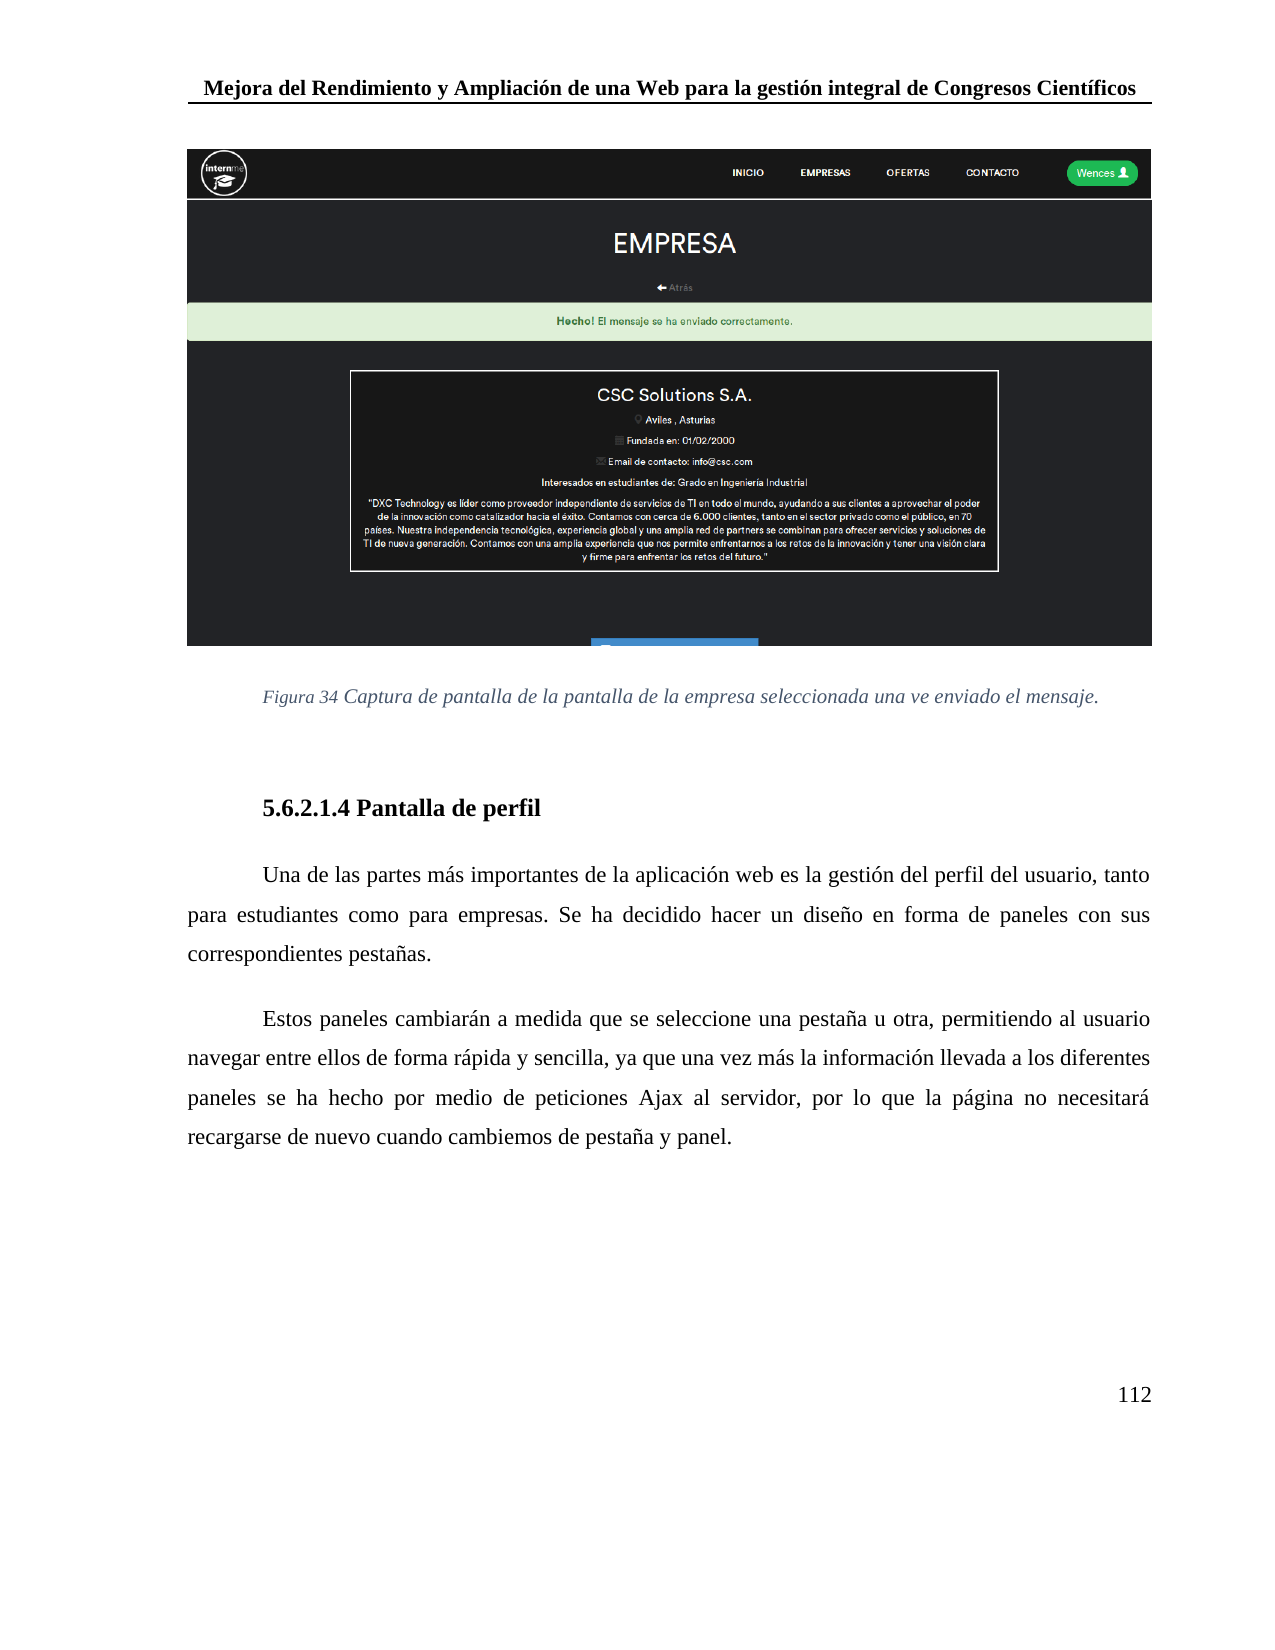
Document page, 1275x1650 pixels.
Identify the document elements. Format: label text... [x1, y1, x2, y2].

text Una de las partes más importantes de la aplicación web es la gestión del perfil del usuario, tanto para estudiantes como para empresas. Se ha decidido hacer un diseño en forma de paneles con sus correspondientes pestañas. [187, 861, 1152, 967]
subtitle 5.6.2.1.4 Pantalla de perfil [187, 793, 1152, 822]
text Estos paneles cambiarán a medida que se seleccione una pestaña u otra, permitiendo al usuario navegar entre ellos de forma rápida y sencilla, ya que una vez más la información llevada a los diferentes paneles se ha hecho por medio de peticiones Ajax al servidor, por lo que la página no necesitará recargarse de nuevo cuando cambiemos de pestaña y panel. [187, 1005, 1152, 1149]
picture [187, 149, 1152, 646]
